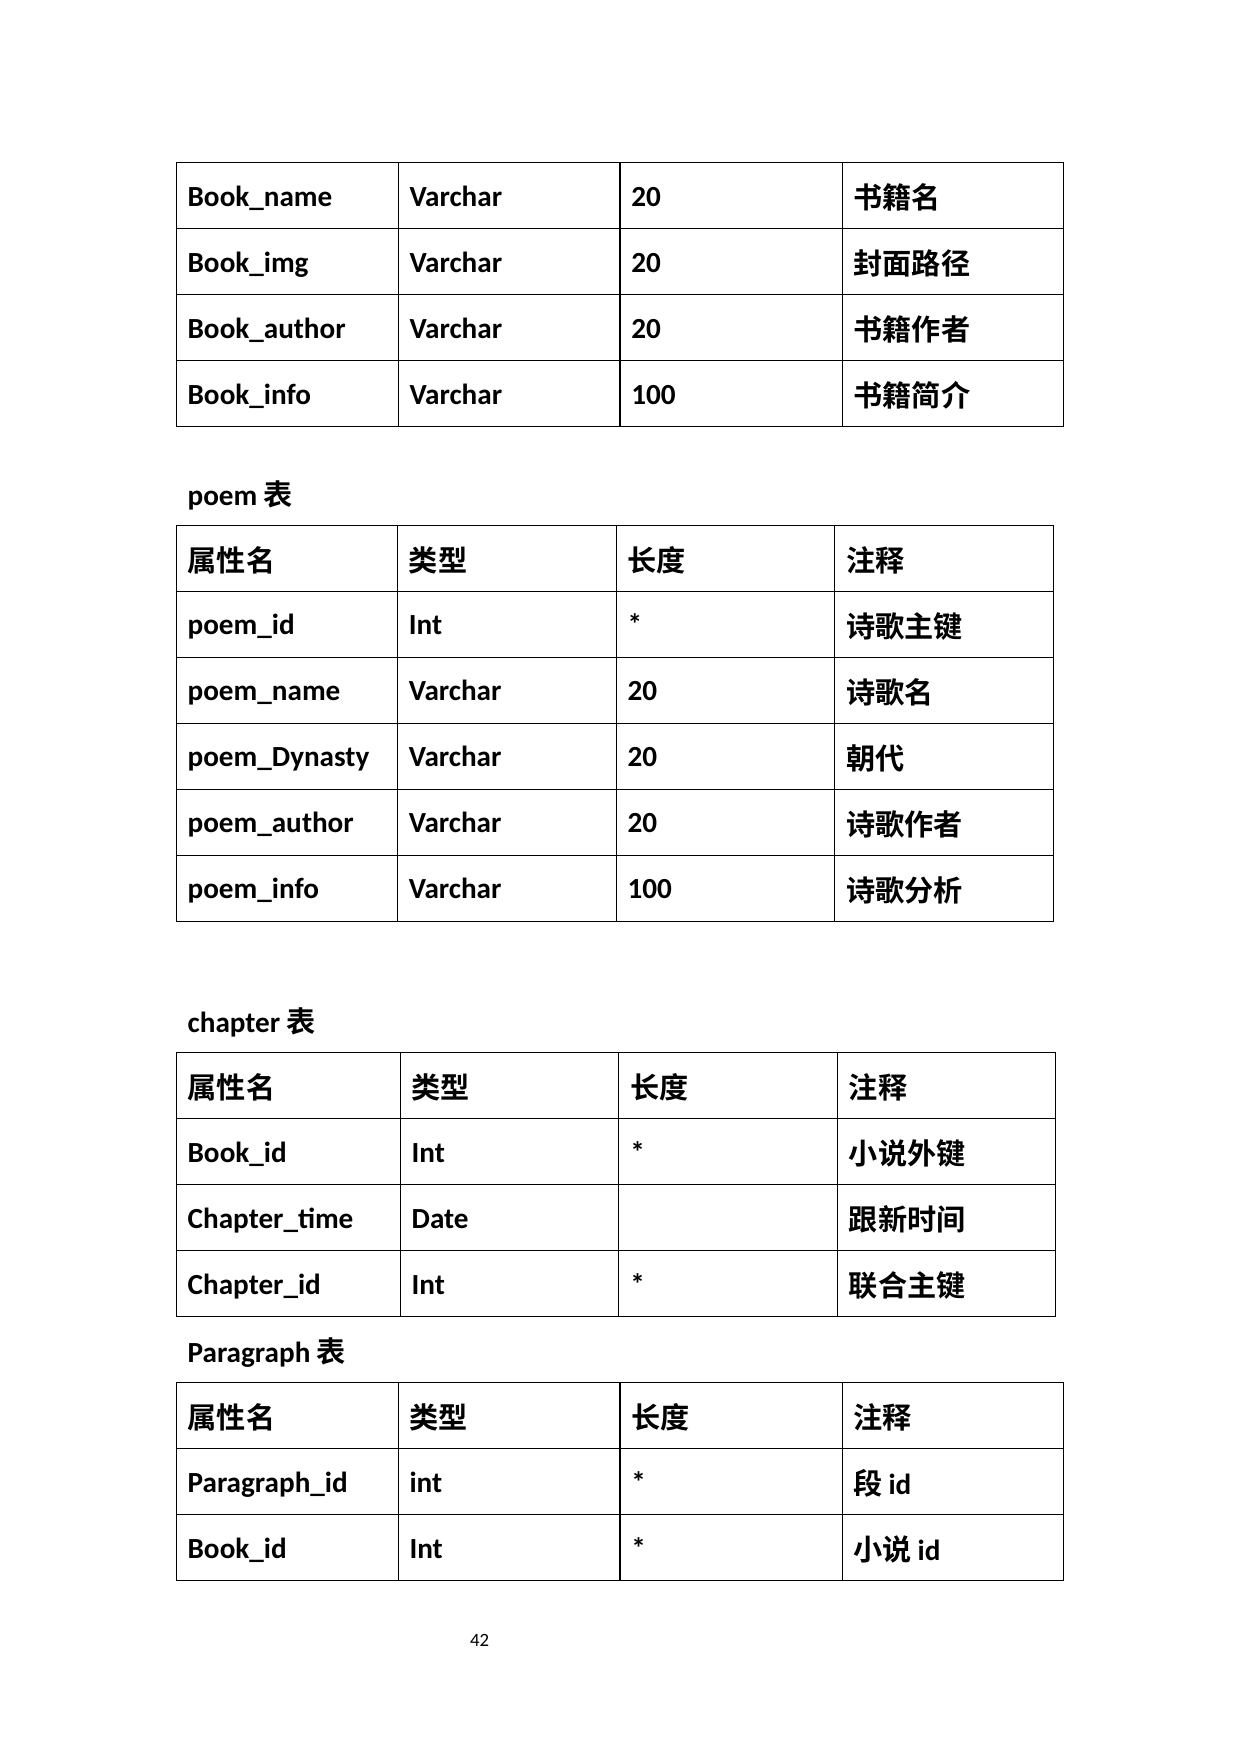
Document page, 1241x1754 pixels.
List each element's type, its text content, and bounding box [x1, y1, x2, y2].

table_cell 100 [617, 856, 834, 921]
table_cell Int [399, 1515, 619, 1580]
table_cell 封面路径 [843, 229, 1063, 294]
table_cell Book_id [177, 1119, 400, 1184]
table_cell Book_id [177, 1515, 398, 1580]
table_cell Book_author [177, 295, 398, 360]
table_cell 小说外键 [838, 1119, 1055, 1184]
table_cell 书籍名 [843, 163, 1063, 228]
table_cell * [617, 592, 834, 657]
table_cell poem_name [177, 658, 397, 723]
table_cell poem_Dynasty [177, 724, 397, 789]
table_cell 跟新时间 [838, 1185, 1055, 1250]
table_cell 诗歌分析 [835, 856, 1053, 921]
table_cell Book_img [177, 229, 398, 294]
table_cell Varchar [399, 295, 619, 360]
table_cell poem_id [177, 592, 397, 657]
table_cell 100 [621, 361, 842, 426]
table_cell Date [401, 1185, 618, 1250]
table_cell Int [401, 1251, 618, 1316]
table_header 类型 [399, 1383, 619, 1448]
table_cell Chapter_time [177, 1185, 400, 1250]
table_cell 诗歌主键 [835, 592, 1053, 657]
table_header 属性名 [177, 1383, 398, 1448]
table_cell 20 [621, 295, 842, 360]
text chapter表 [187, 987, 1053, 1052]
table_cell 诗歌作者 [835, 790, 1053, 855]
table_header 类型 [398, 526, 616, 591]
table_cell Chapter_id [177, 1251, 400, 1316]
table_cell 诗歌名 [835, 658, 1053, 723]
table_cell poem_info [177, 856, 397, 921]
table_cell Varchar [398, 724, 616, 789]
table_cell 20 [617, 790, 834, 855]
table_header 长度 [619, 1053, 837, 1118]
table_cell Varchar [399, 229, 619, 294]
table_cell Paragraph_id [177, 1449, 398, 1514]
table_cell 小说id [843, 1515, 1063, 1580]
table_cell 书籍作者 [843, 295, 1063, 360]
table_cell 书籍简介 [843, 361, 1063, 426]
table_header 长度 [617, 526, 834, 591]
table_cell 20 [617, 658, 834, 723]
table_cell Book_name [177, 163, 398, 228]
table_cell Int [398, 592, 616, 657]
text poem表 [187, 460, 1053, 525]
table_cell 朝代 [835, 724, 1053, 789]
table_cell Varchar [399, 361, 619, 426]
table_cell Varchar [398, 856, 616, 921]
table_cell * [621, 1449, 842, 1514]
table_cell Varchar [398, 790, 616, 855]
table_cell * [619, 1251, 837, 1316]
table_cell 20 [617, 724, 834, 789]
table_header 注释 [838, 1053, 1055, 1118]
table_header 注释 [843, 1383, 1063, 1448]
table_cell Book_info [177, 361, 398, 426]
table_cell Varchar [399, 163, 619, 228]
text Paragraph表 [187, 1317, 1053, 1382]
table_header 注释 [835, 526, 1053, 591]
table_cell 20 [621, 163, 842, 228]
table_header 长度 [621, 1383, 842, 1448]
table_cell * [619, 1119, 837, 1184]
table_cell * [621, 1515, 842, 1580]
table_cell 20 [621, 229, 842, 294]
table_cell Varchar [398, 658, 616, 723]
table_header 属性名 [177, 526, 397, 591]
table_header 类型 [401, 1053, 618, 1118]
table_cell 段id [843, 1449, 1063, 1514]
table_cell Int [401, 1119, 618, 1184]
table_cell [619, 1185, 837, 1250]
table_cell int [399, 1449, 619, 1514]
table_header 属性名 [177, 1053, 400, 1118]
table_cell 联合主键 [838, 1251, 1055, 1316]
table_cell poem_author [177, 790, 397, 855]
